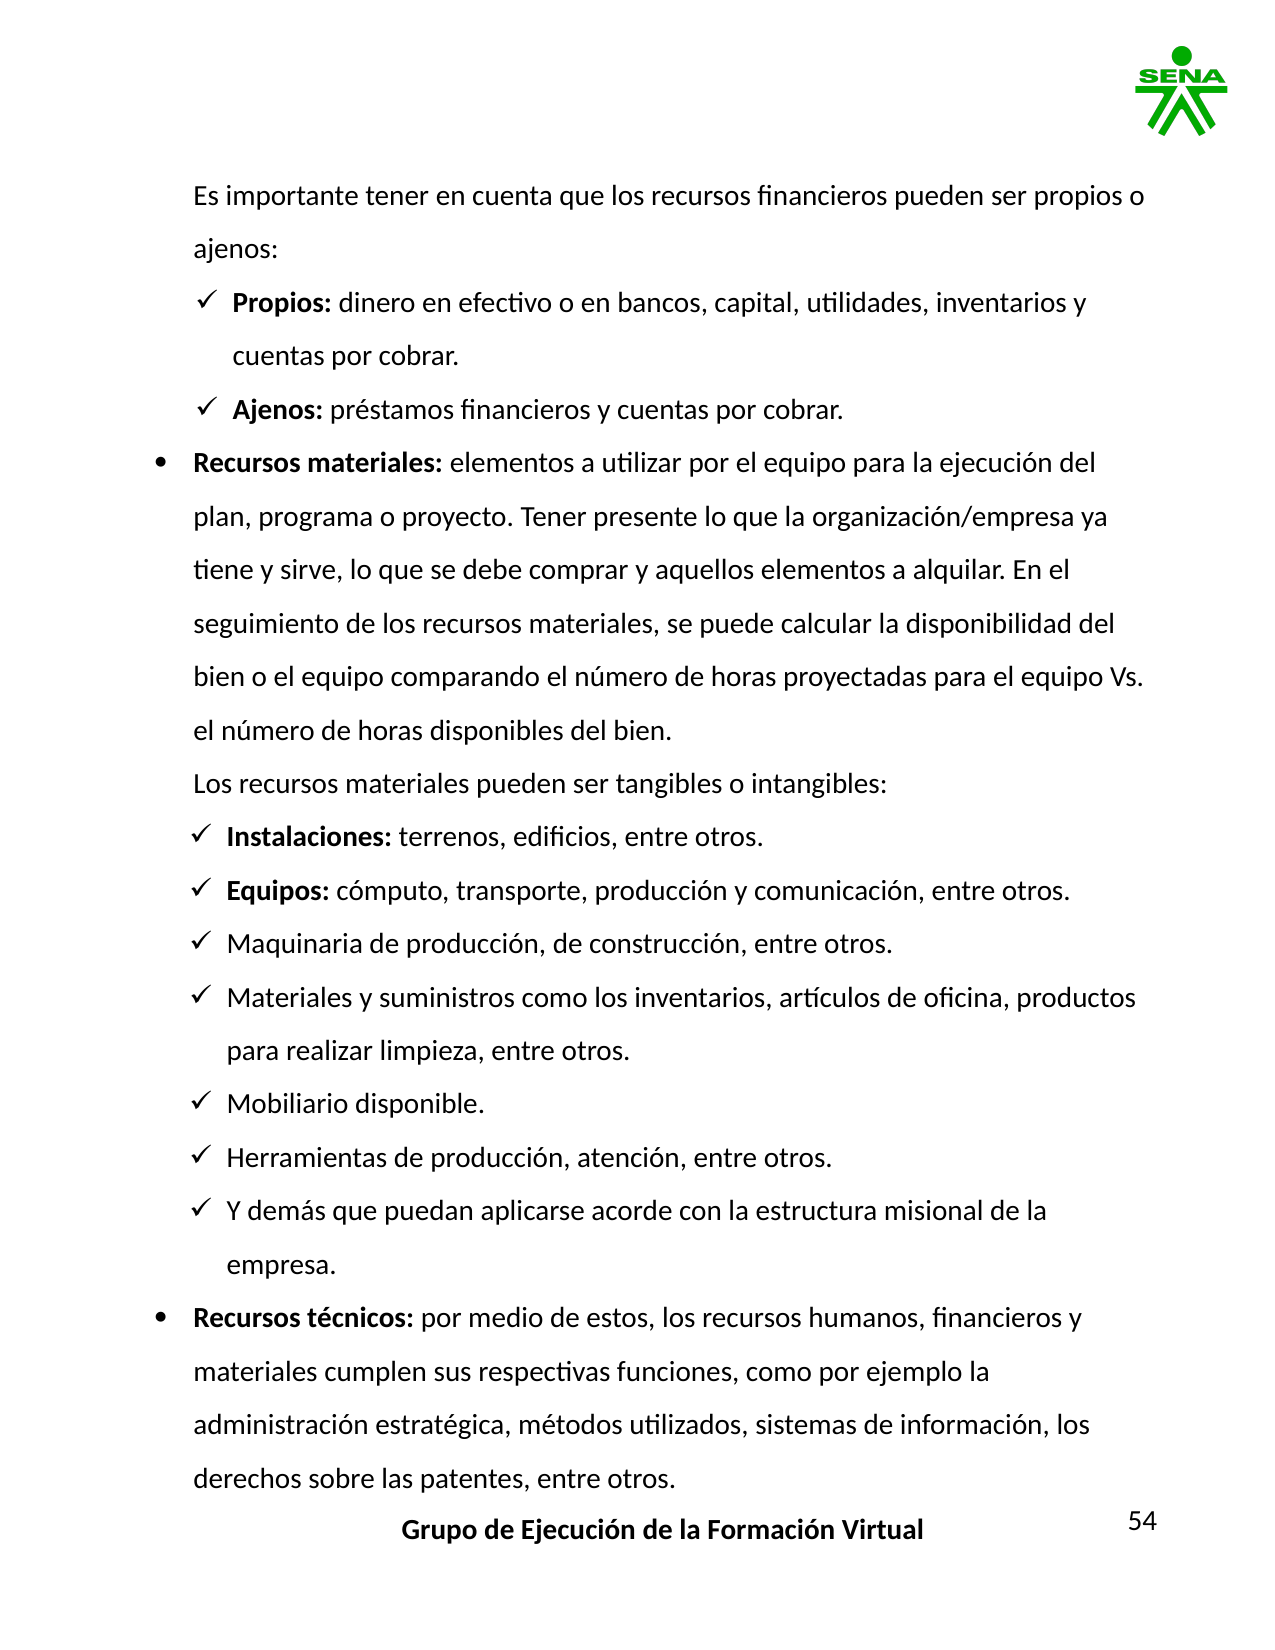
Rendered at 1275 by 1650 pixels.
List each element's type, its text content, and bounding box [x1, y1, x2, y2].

list Equipos: cómputo, transporte, producción y comunicación, entre otros. [189, 872, 1157, 907]
list Herramientas de producción, atención, entre otros. [189, 1139, 1157, 1175]
list Ajenos: préstamos financieros y cuentas por cobrar. [195, 391, 1157, 427]
list Es importante tener en cuenta que los recursos financieros pueden ser propios o ajenos: [193, 177, 1157, 266]
list Los recursos materiales pueden ser tangibles o intangibles: [193, 765, 1157, 801]
list Mobiliario disponible. [189, 1086, 1157, 1121]
list Maquinaria de producción, de construcción, entre otros. [189, 925, 1157, 961]
picture [1135, 46, 1228, 136]
list Instalaciones: terrenos, edificios, entre otros. [189, 818, 1157, 854]
list Recursos materiales: elementos a utilizar por el equipo para la ejecución del plan, programa o proyecto. Tener presente lo que la organización/empresa ya tiene y sirve, lo que se debe comprar y aquellos elementos a alquilar. En el seguimiento de los recursos materiales, se puede calcular la disponibilidad del bien o el equipo comparando el número de horas proyectadas para el equipo Vs. el número de horas disponibles del bien. [156, 444, 1157, 747]
list Propios: dinero en efectivo o en bancos, capital, utilidades, inventarios y cuentas por cobrar. [195, 284, 1157, 373]
list Materiales y suministros como los inventarios, artículos de oficina, productos para realizar limpieza, entre otros. [189, 979, 1157, 1068]
list Recursos técnicos: por medio de estos, los recursos humanos, financieros y materiales cumplen sus respectivas funciones, como por ejemplo la administración estratégica, métodos utilizados, sistemas de información, los derechos sobre las patentes, entre otros. [156, 1299, 1157, 1495]
list Y demás que puedan aplicarse acorde con la estructura misional de la empresa. [189, 1192, 1157, 1282]
